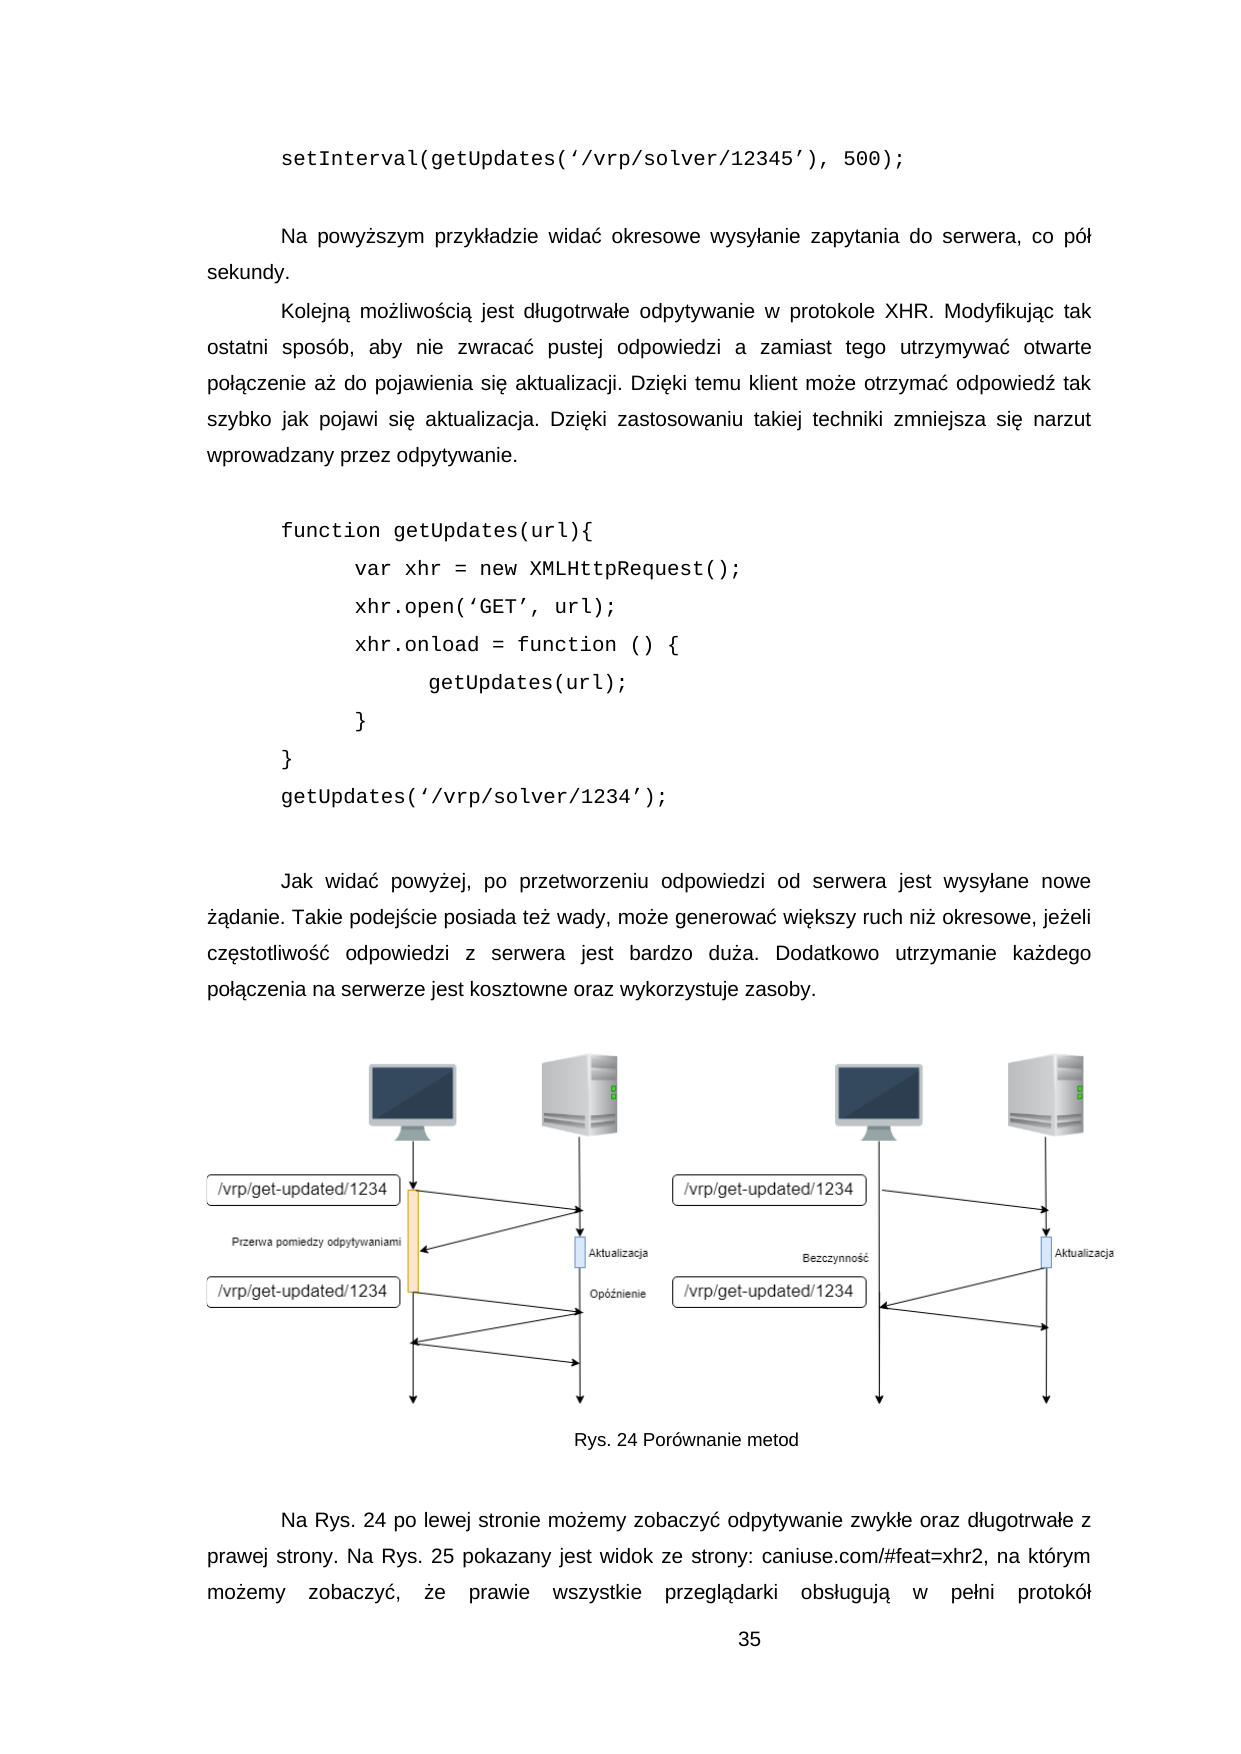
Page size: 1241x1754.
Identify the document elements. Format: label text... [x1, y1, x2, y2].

text } [207, 748, 1092, 771]
text } [280, 710, 1092, 733]
text getUpdates(‘/vrp/solver/1234’); [207, 786, 1092, 809]
text Jak widać powyżej, po przetworzeniu odpowiedzi od serwera jest wysyłane nowe żądanie. Takie podejście posiada też wady, może generować większy ruch niż okresowe, jeżeli częstotliwość odpowiedzi z serwera jest bardzo duża. Dodatkowo utrzymanie każdego połączenia na serwerze jest kosztowne oraz wykorzystuje zasoby. [207, 869, 1092, 1001]
text function getUpdates(url){ [207, 519, 1092, 543]
text Kolejną możliwością jest długotrwałe odpytywanie w protokole XHR. Modyfikując tak ostatni sposób, aby nie zwracać pustej odpowiedzi a zamiast tego utrzymywać otwarte połączenie aż do pojawienia się aktualizacji. Dzięki temu klient może otrzymać odpowiedź tak szybko jak pojawi się aktualizacja. Dzięki zastosowaniu takiej techniki zmniejsza się narzut wprowadzany przez odpytywanie. [207, 299, 1092, 466]
text Rys. 24 Porównanie metod [207, 1428, 1092, 1450]
text xhr.open(‘GET’, url); [280, 596, 1092, 619]
text xhr.onload = function () { [280, 634, 1092, 657]
text setInterval(getUpdates(‘/vrp/solver/12345’), 500); [207, 148, 1092, 171]
picture [206, 1053, 1114, 1414]
text getUpdates(url); [280, 672, 1092, 695]
text Na powyższym przykładzie widać okresowe wysyłanie zapytania do serwera, co pół sekundy. [207, 224, 1092, 284]
text var xhr = new XMLHttpRequest(); [207, 558, 1092, 581]
